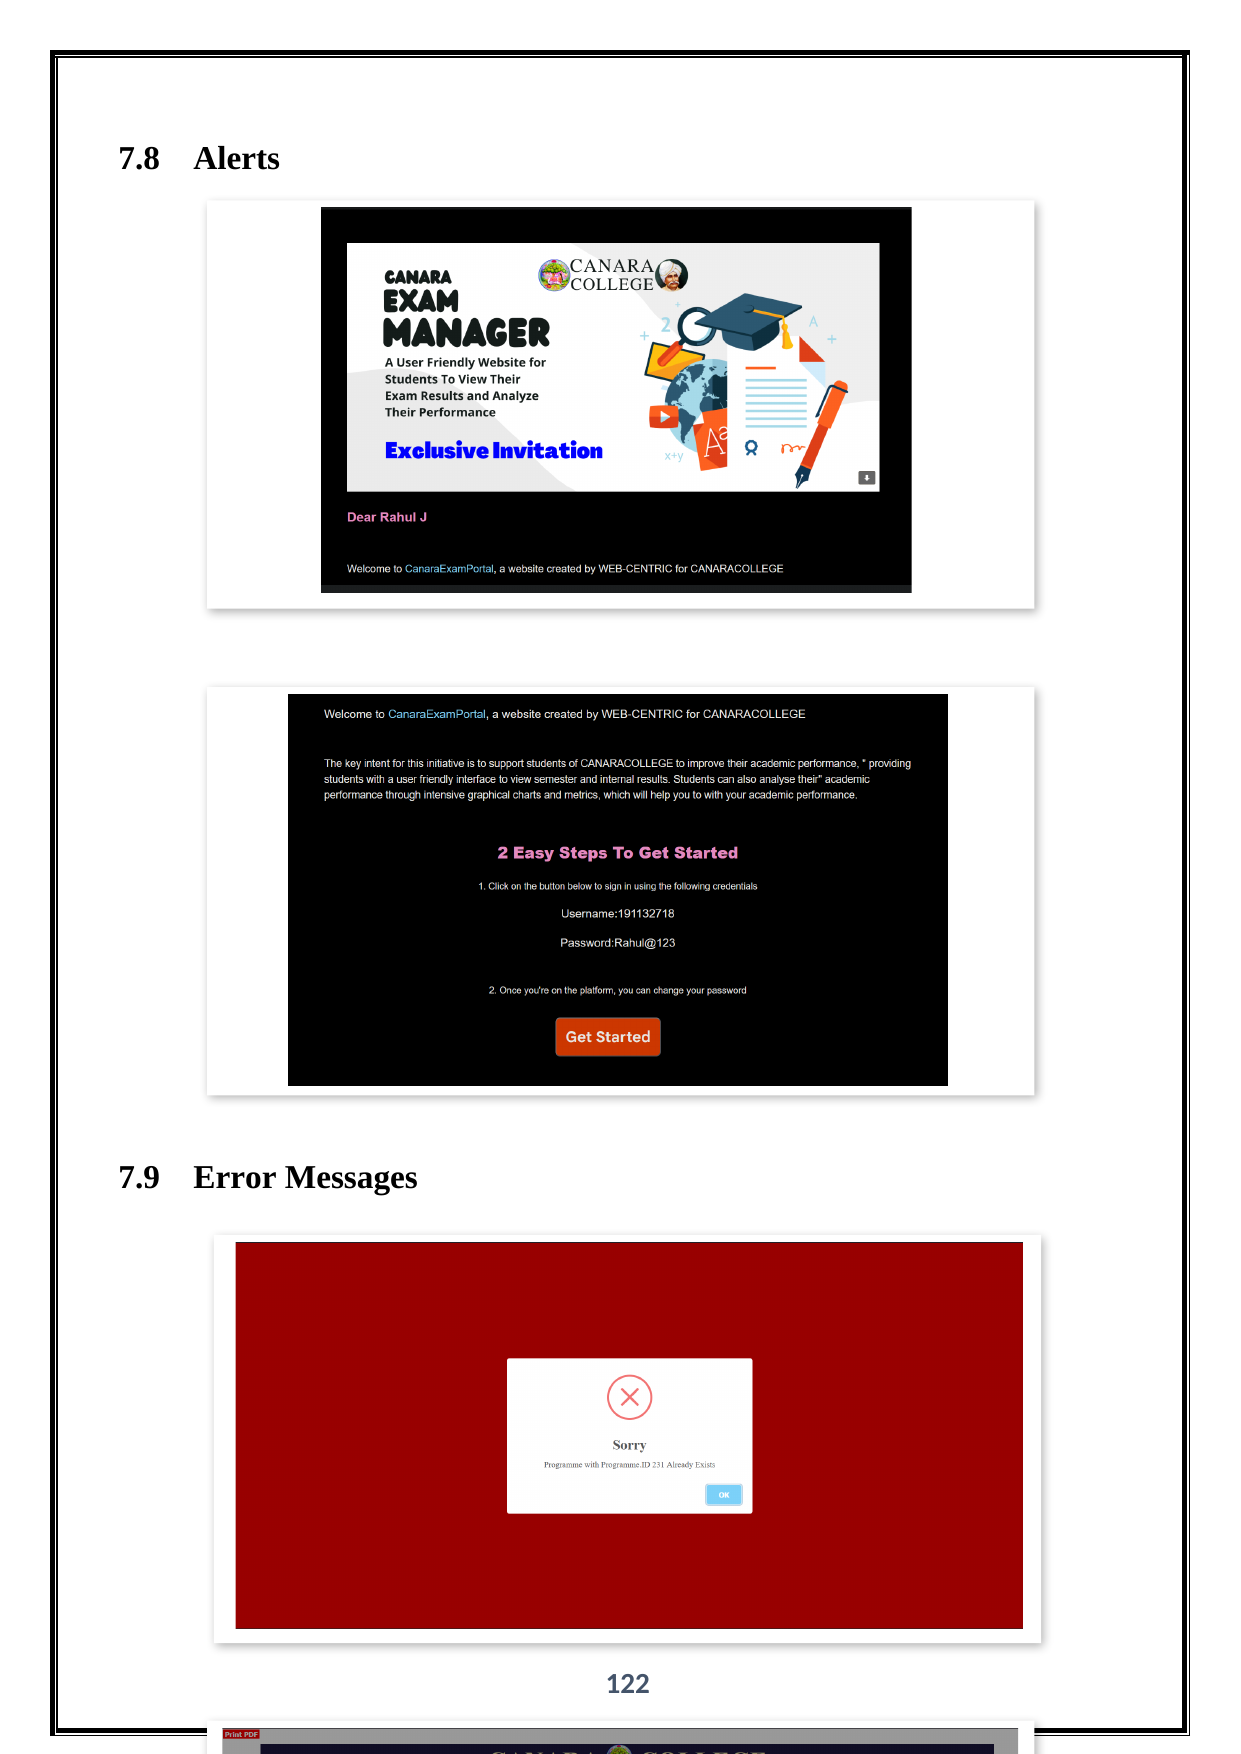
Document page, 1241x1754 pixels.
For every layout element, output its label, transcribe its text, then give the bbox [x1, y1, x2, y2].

list Error Messages [118, 1157, 1137, 1195]
picture [288, 694, 948, 1086]
list Alerts [118, 138, 1137, 177]
picture [222, 1728, 1019, 1754]
picture [321, 207, 912, 593]
picture [235, 1242, 1023, 1629]
